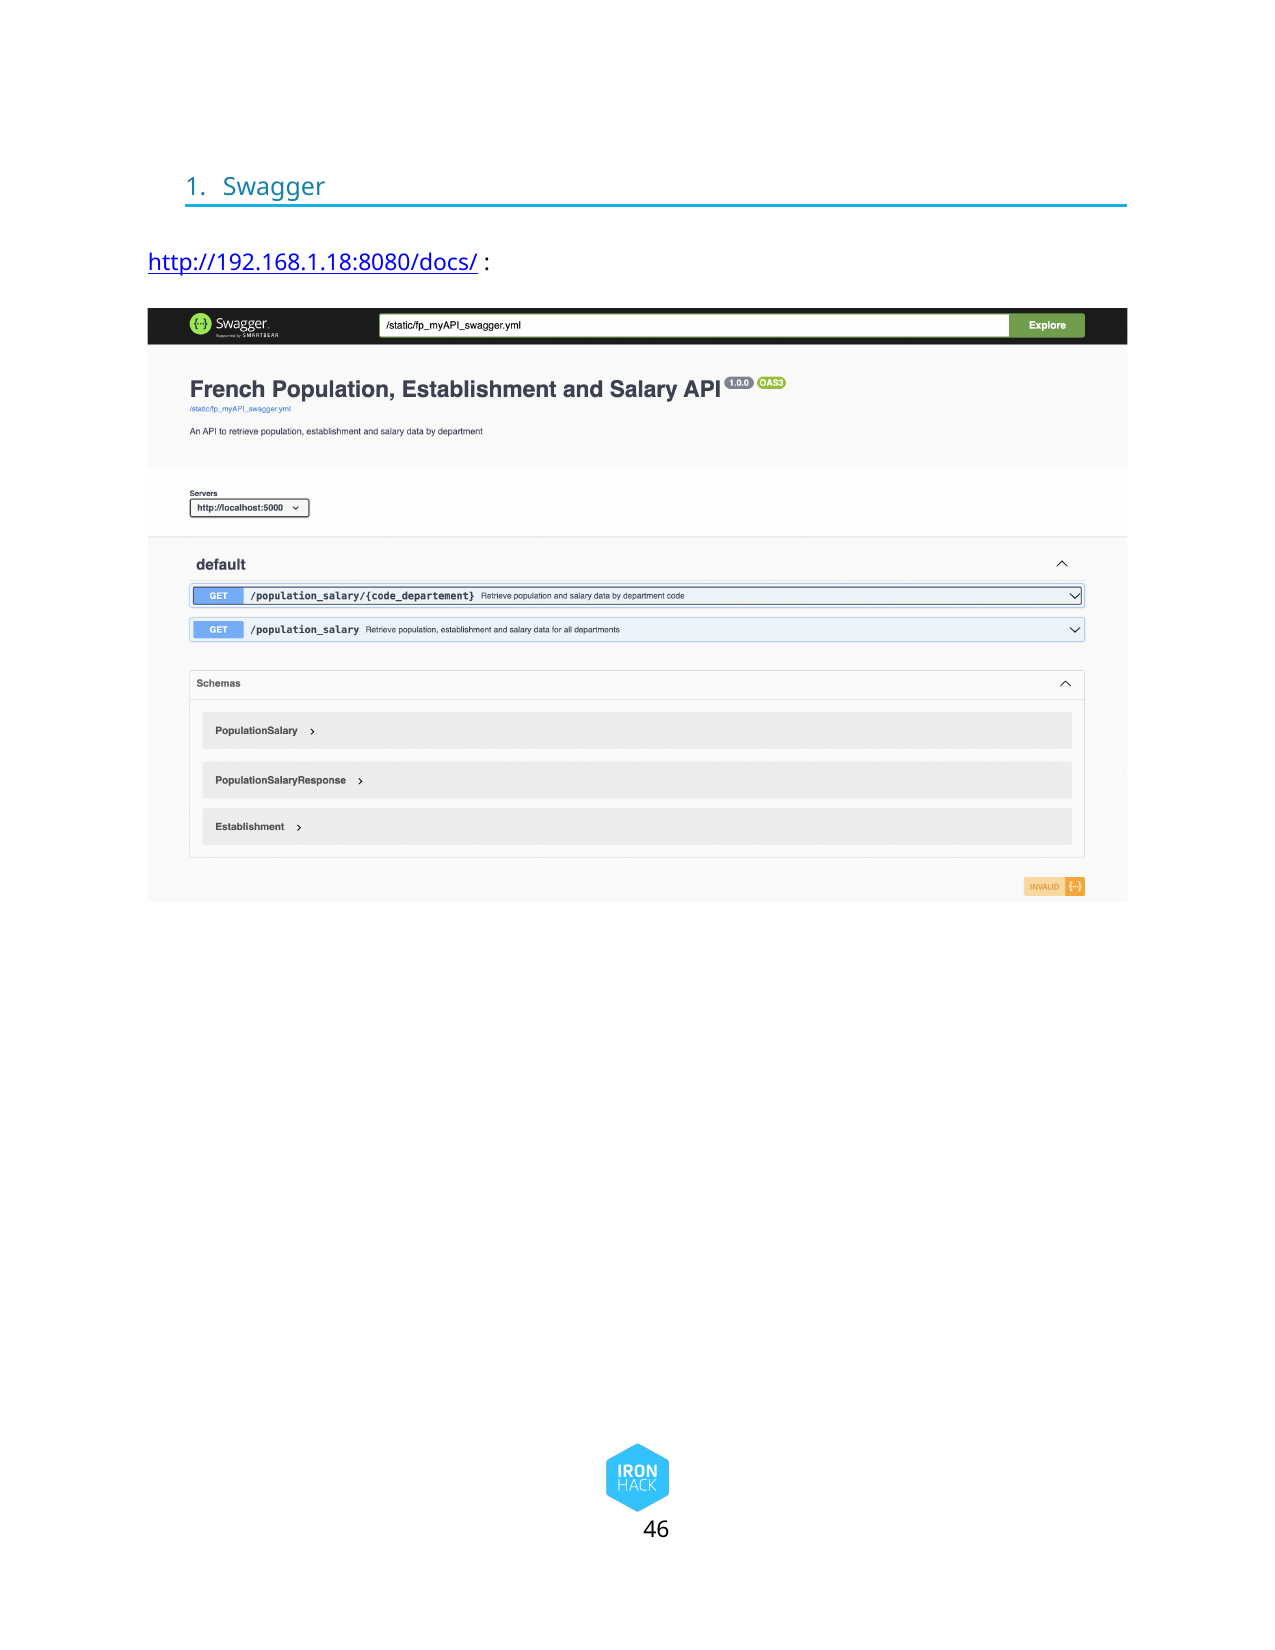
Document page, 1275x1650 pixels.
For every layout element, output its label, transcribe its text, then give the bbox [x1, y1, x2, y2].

picture [602, 1442, 673, 1513]
text http://192.168.1.18:8080/docs/ : [148, 246, 1127, 277]
subtitle Swagger [185, 168, 1127, 204]
picture [147, 308, 1128, 902]
